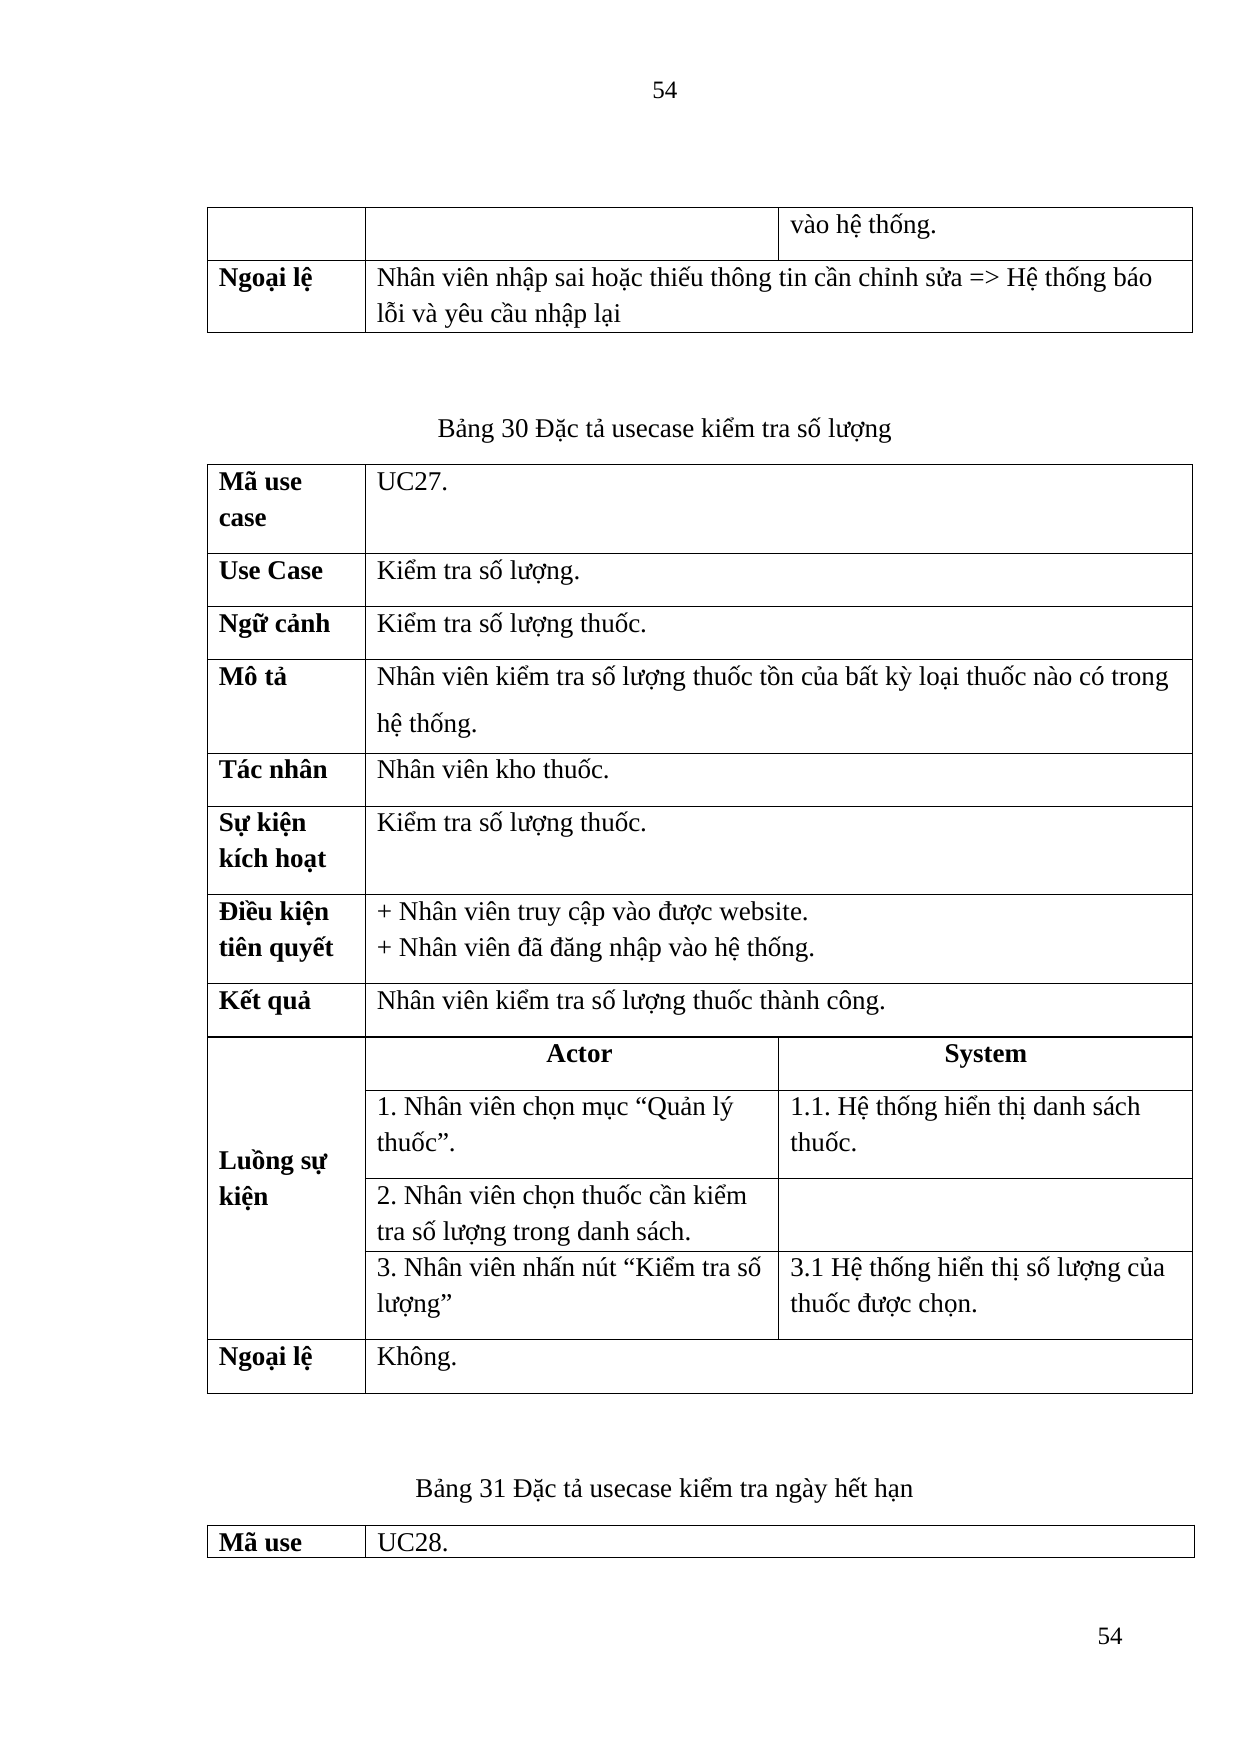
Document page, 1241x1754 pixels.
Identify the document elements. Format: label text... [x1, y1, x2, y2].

table_cell Kết quả [208, 984, 365, 1036]
table_cell Nhân viên kho thuốc. [366, 754, 1192, 806]
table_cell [779, 208, 1192, 260]
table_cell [366, 208, 778, 260]
table_cell Tác nhân [208, 754, 365, 806]
table_cell Mô tả [208, 660, 365, 752]
table_cell 2. Nhân viên chọn thuốc cần kiểm tra số lượng trong danh sách. [366, 1179, 778, 1251]
table_cell + Nhân viên truy cập vào được website. + Nhân viên đã đăng nhập vào hệ thống. [366, 895, 1192, 983]
table_cell Kiểm tra số lượng. [366, 554, 1192, 606]
table_cell Ngoại lệ [208, 261, 365, 332]
table_cell Sự kiện kích hoạt [208, 807, 365, 894]
table_cell 1. Nhân viên chọn mục “Quản lý thuốc”. [366, 1091, 778, 1178]
table_cell Nhân viên kiểm tra số lượng thuốc tồn của bất kỳ loại thuốc nào có trong hệ thống. [366, 660, 1192, 752]
table_cell Use Case [208, 554, 365, 606]
table_cell Kiểm tra số lượng thuốc. [366, 807, 1192, 894]
table_header UC27. [366, 465, 1192, 553]
table_header UC28. [366, 1526, 1194, 1557]
table_cell Kiểm tra số lượng thuốc. [366, 607, 1192, 659]
table_cell System [779, 1038, 1192, 1089]
table_cell Không. [366, 1340, 1192, 1392]
table_cell Nhân viên kiểm tra số lượng thuốc thành công. [366, 984, 1192, 1036]
table_header Mã use case [208, 1526, 365, 1557]
table_cell Actor [366, 1038, 778, 1089]
text Bảng Đặc tả usecase kiểm tra số lượng [207, 412, 1122, 443]
table_cell [779, 1179, 1192, 1251]
table_header Mã use case [208, 465, 365, 553]
table_cell 3.1 Hệ thống hiển thị số lượng của thuốc được chọn. [779, 1252, 1192, 1339]
table_cell Ngữ cảnh [208, 607, 365, 659]
table_cell Luồng sự kiện [208, 1038, 365, 1339]
text Bảng Đặc tả usecase kiểm tra ngày hết hạn [207, 1473, 1122, 1504]
table_cell 1.1. Hệ thống hiển thị danh sách thuốc. [779, 1091, 1192, 1178]
table_cell 3. Nhân viên nhấn nút “Kiểm tra số lượng” [366, 1252, 778, 1339]
table_cell Ngoại lệ [208, 1340, 365, 1392]
table_cell Nhân viên nhập sai hoặc thiếu thông tin cần chỉnh sửa => Hệ thống báo lỗi và yêu cầu nhập lại [366, 261, 1192, 332]
table_cell Điều kiện tiên quyết [208, 895, 365, 983]
